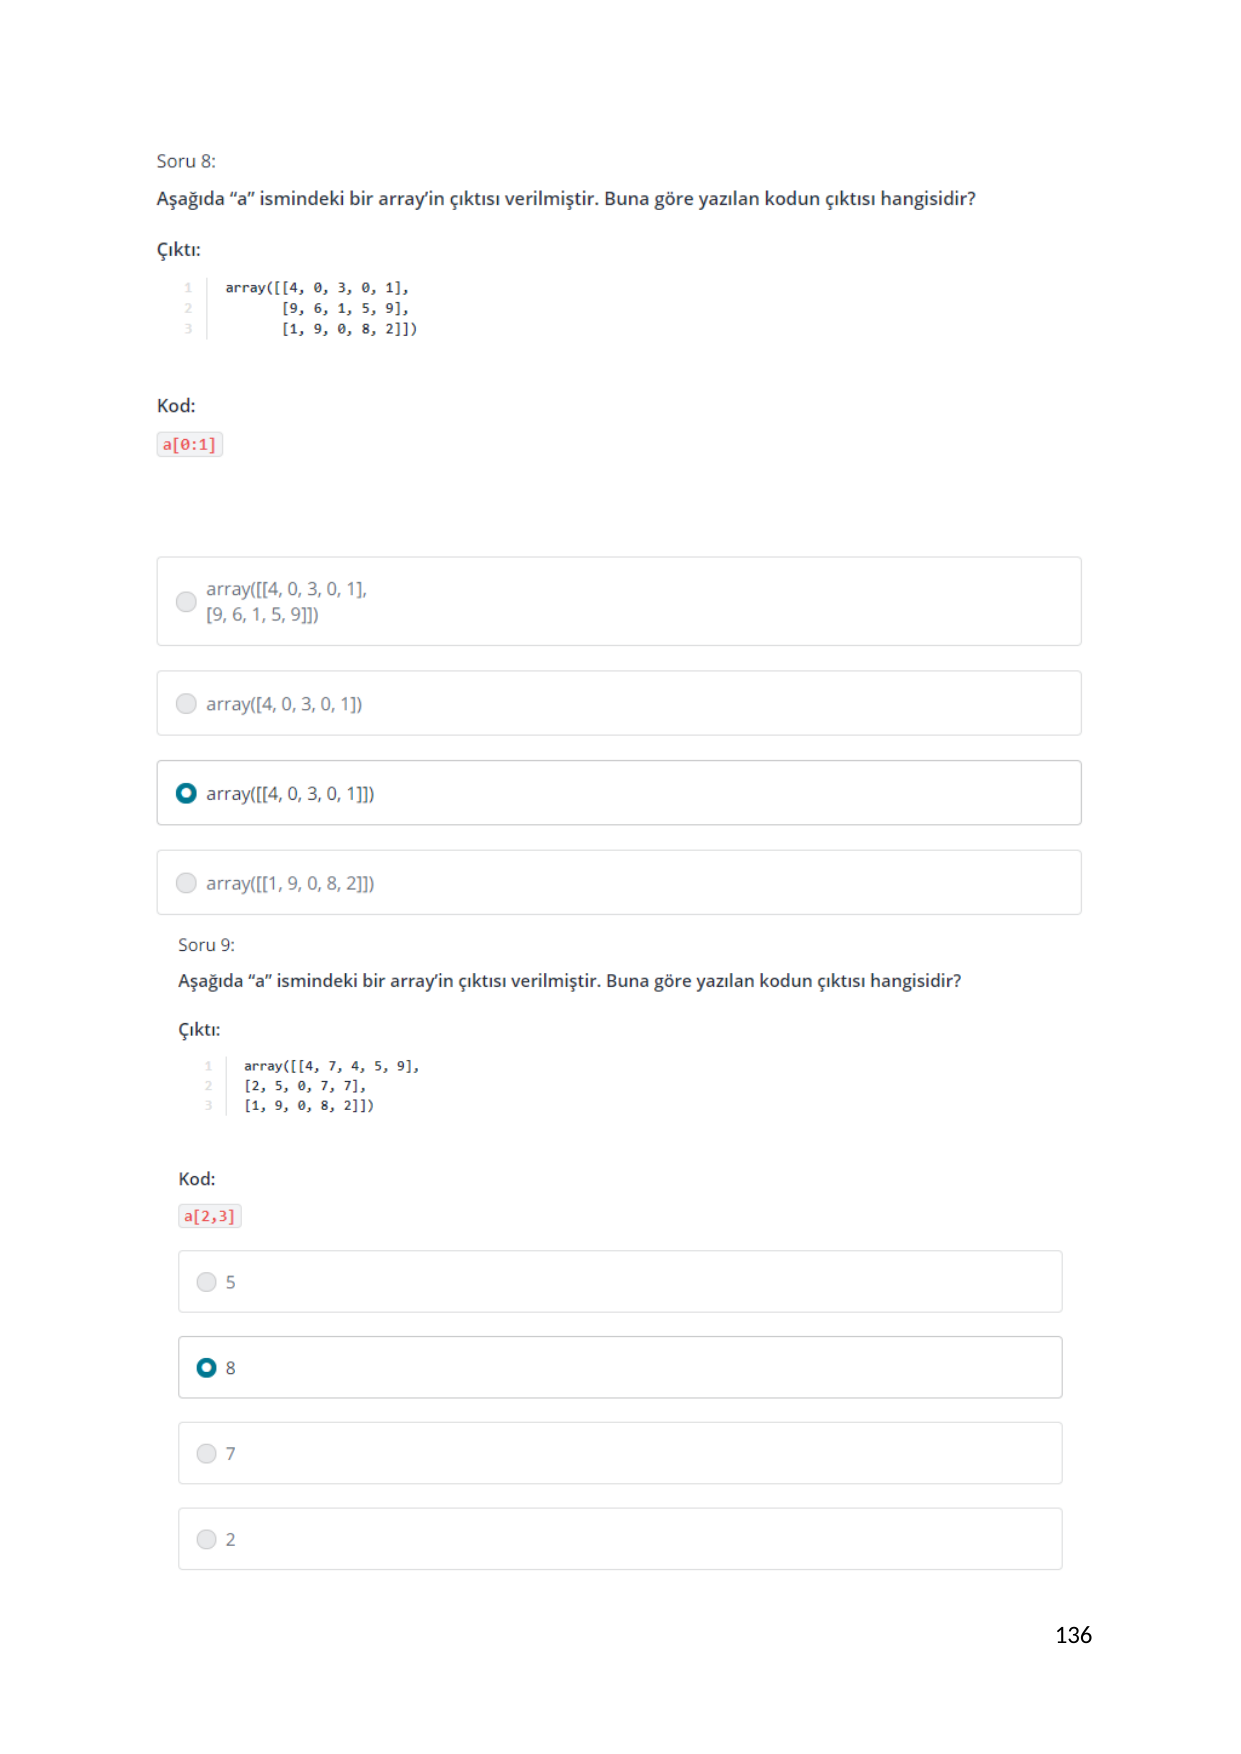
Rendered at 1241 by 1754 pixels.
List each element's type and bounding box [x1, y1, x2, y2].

picture [147, 147, 1093, 920]
picture [147, 921, 1093, 1576]
